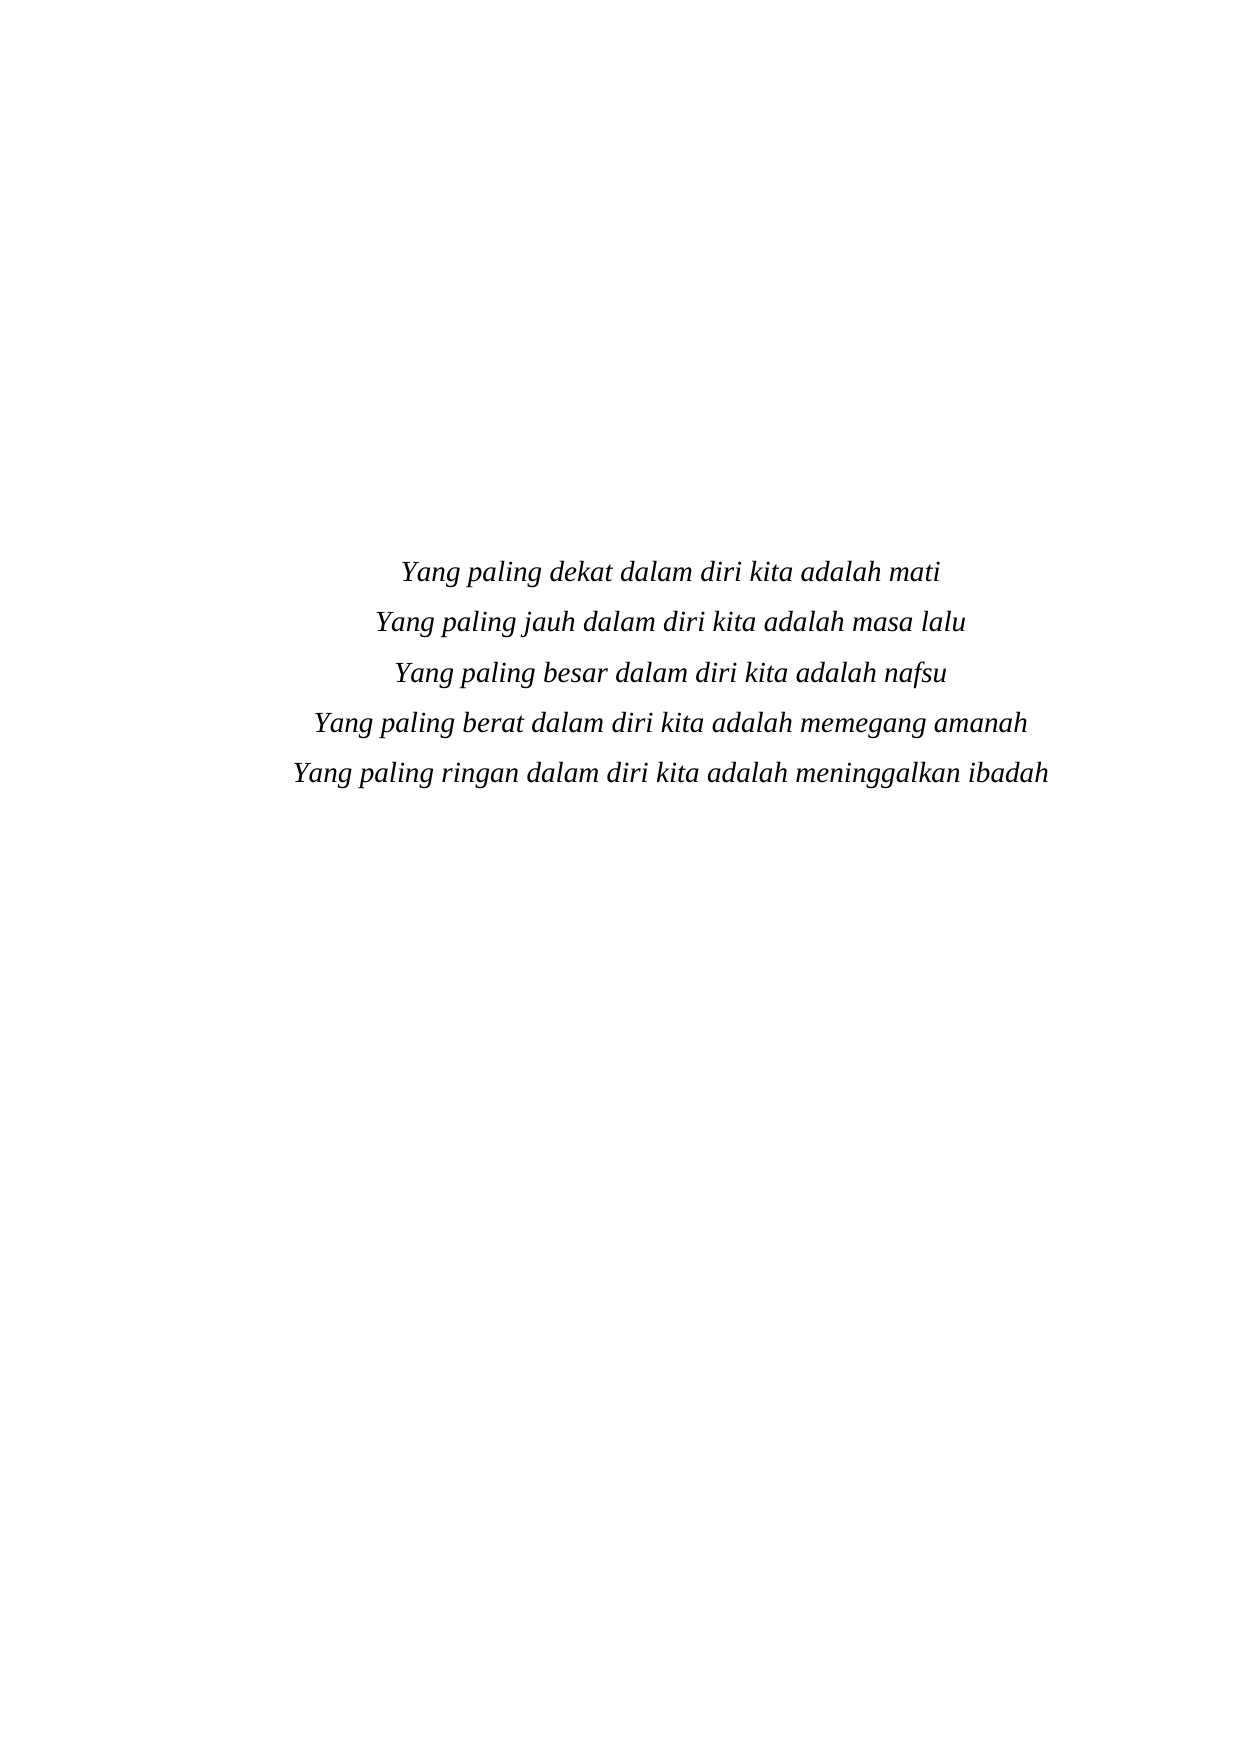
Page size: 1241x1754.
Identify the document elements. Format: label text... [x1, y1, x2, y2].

text Yang paling besar dalam diri kita adalah nafsu [236, 655, 1107, 688]
text Yang paling dekat dalam diri kita adalah mati [236, 554, 1107, 588]
text Yang paling ringan dalam diri kita adalah meninggalkan ibadah [236, 755, 1107, 789]
text Yang paling berat dalam diri kita adalah memegang amanah [236, 705, 1107, 739]
text Yang paling jauh dalam diri kita adalah masa lalu [236, 604, 1107, 638]
